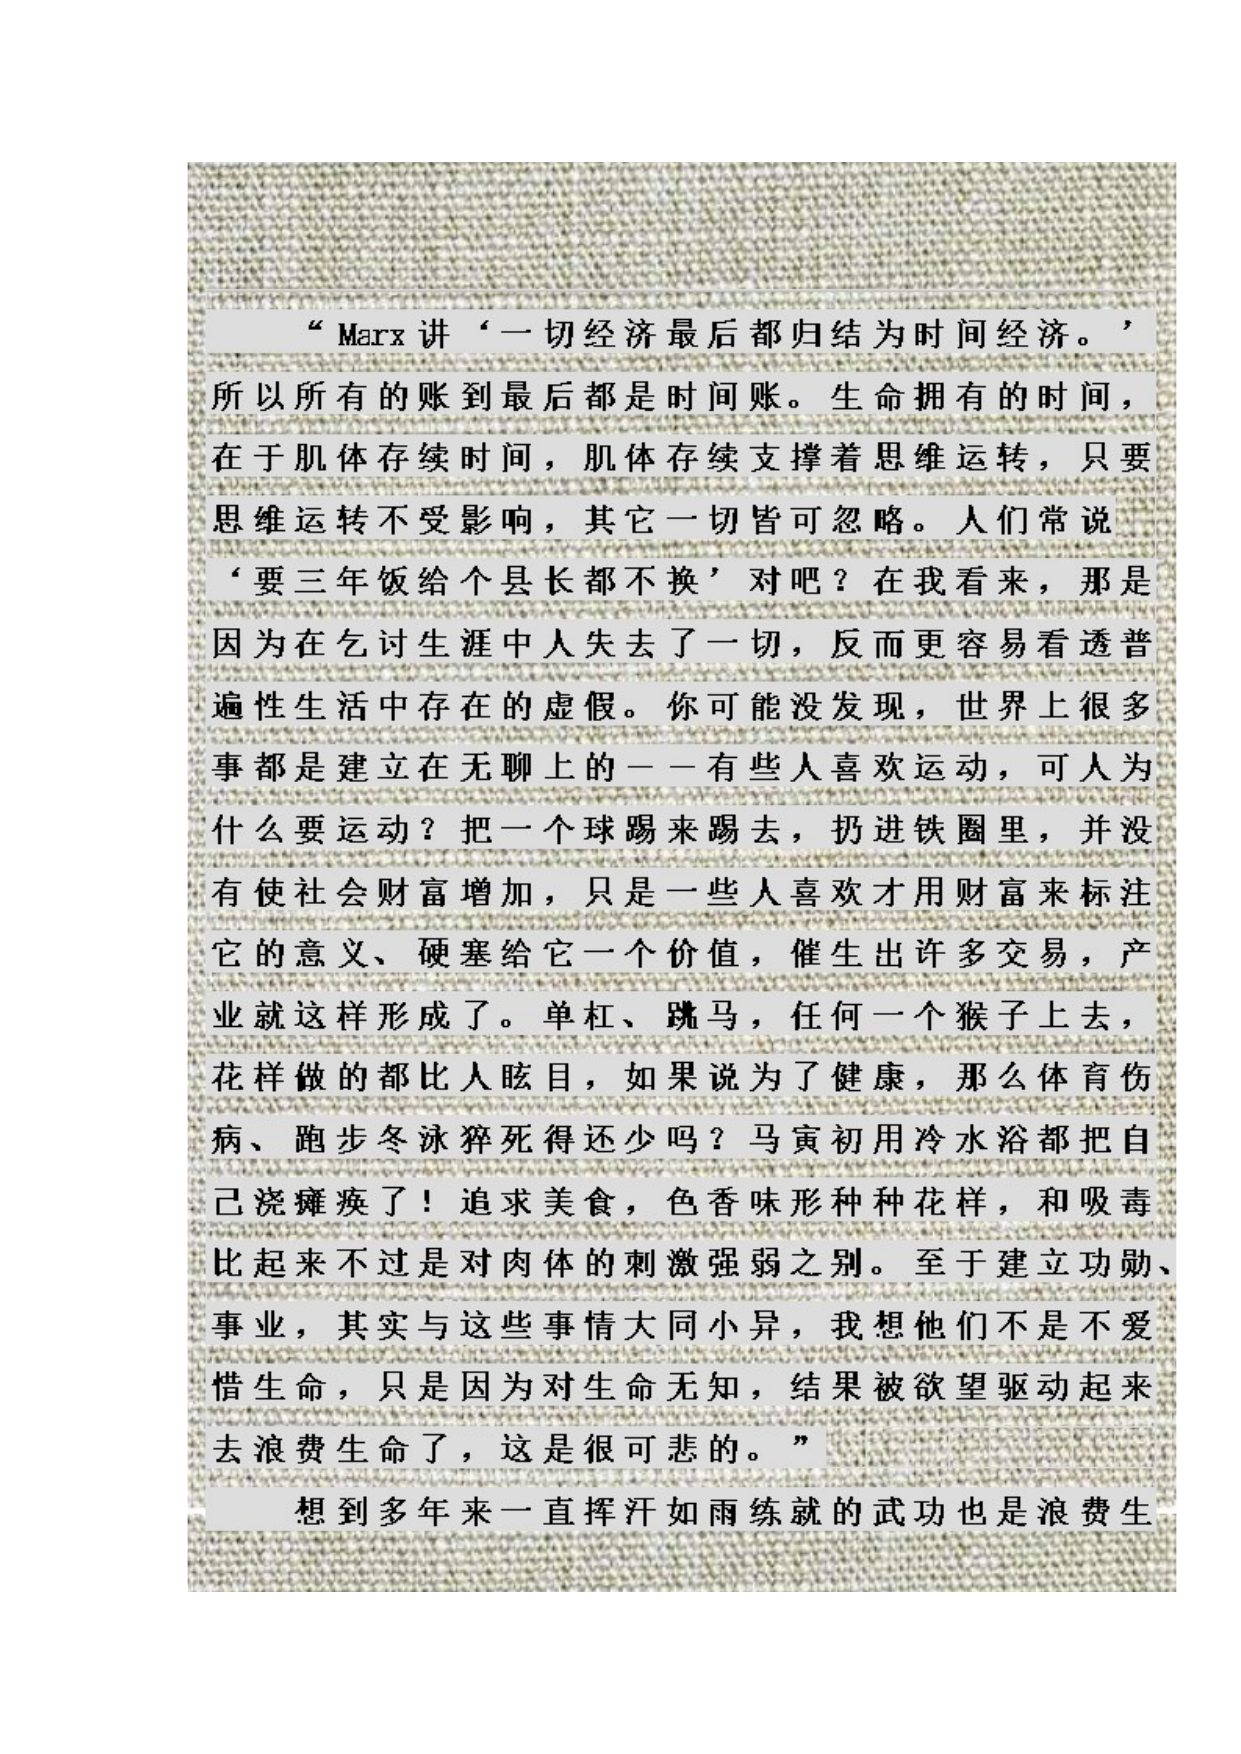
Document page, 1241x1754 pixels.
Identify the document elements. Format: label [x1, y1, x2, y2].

picture [187, 162, 1177, 1592]
